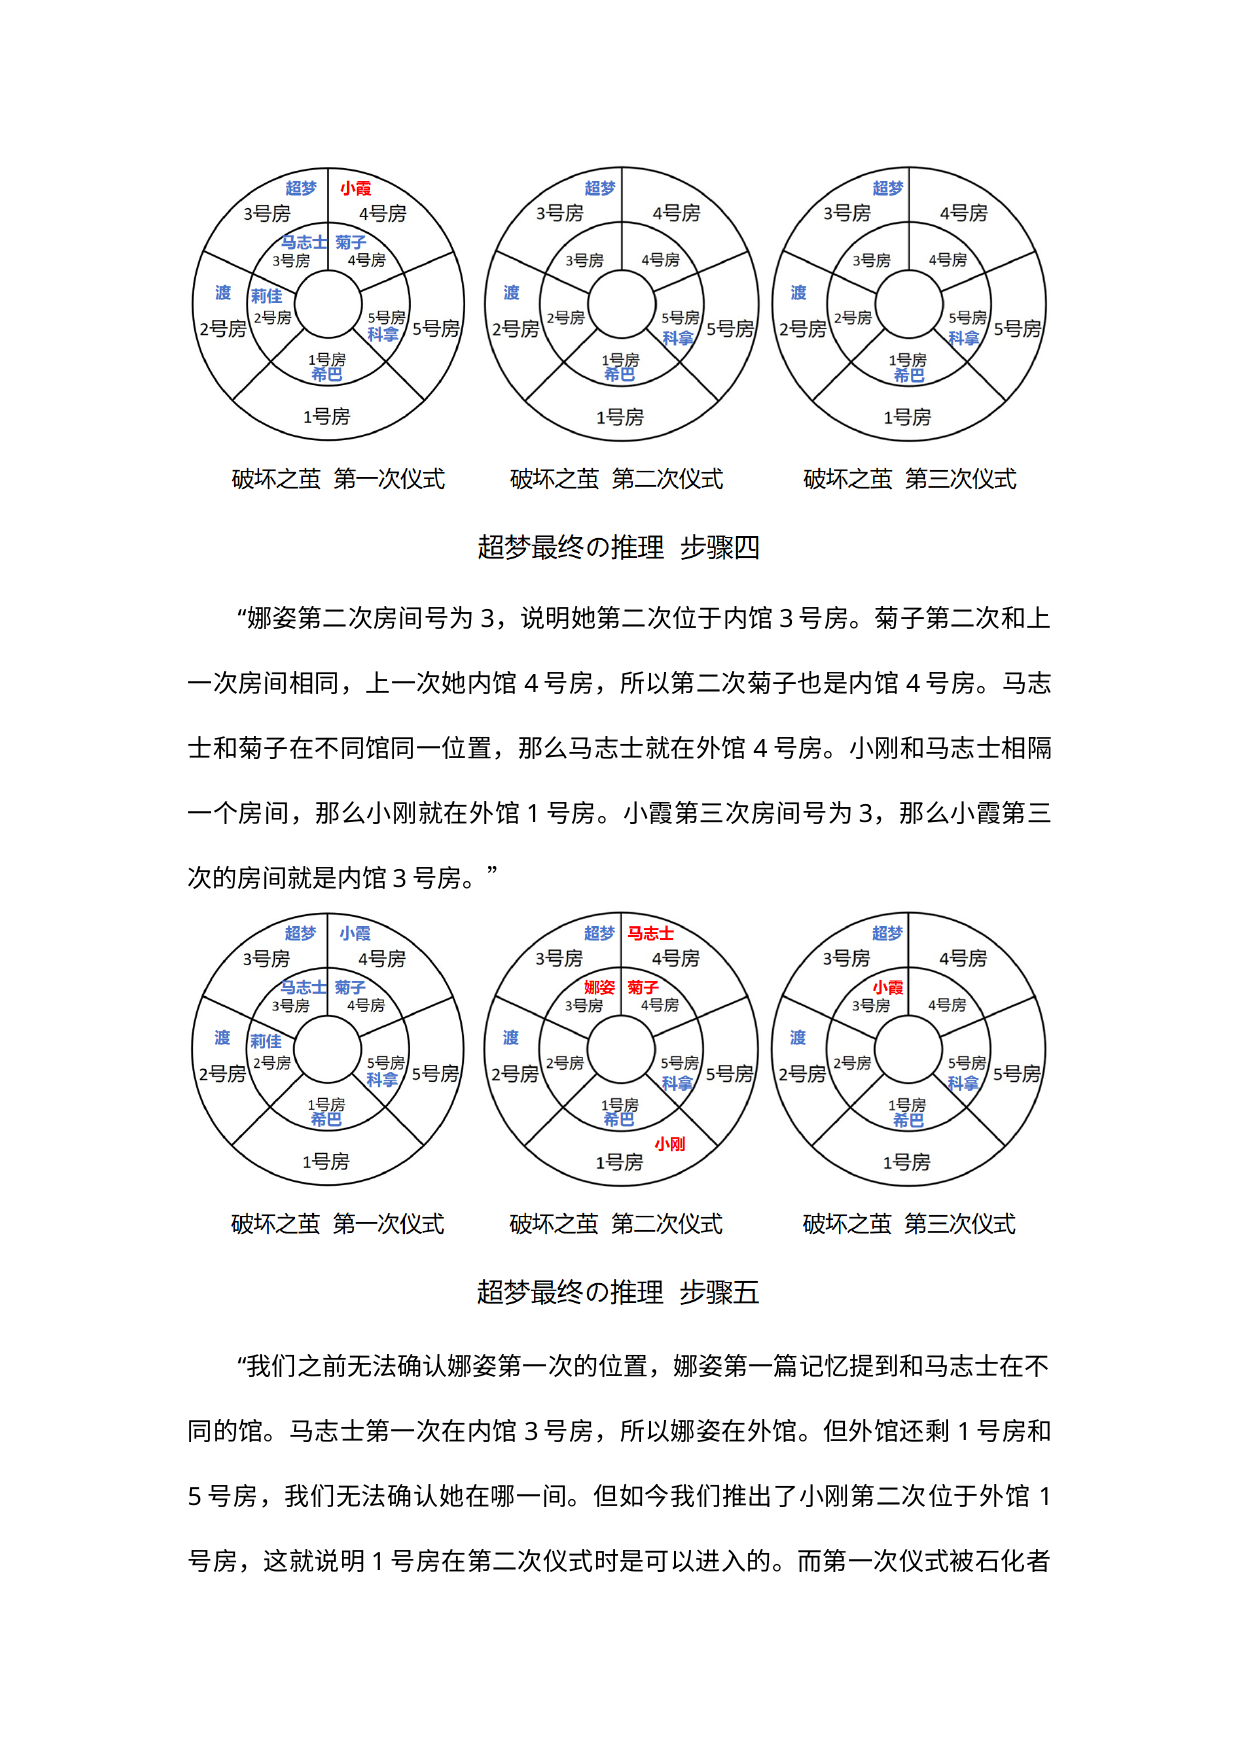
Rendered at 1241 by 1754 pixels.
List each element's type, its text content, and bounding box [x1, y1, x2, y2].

picture [187, 162, 1053, 567]
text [187, 1332, 1053, 1592]
picture [187, 909, 1053, 1314]
text “娜姿第二次房间号为3，说明她第二次位于内馆3号房。菊子第二次和上一次房间相同，上一次她内馆4号房，所以第二次菊子也是内馆4号房。马志士和菊子在不同馆同一位置，那么马志士就在外馆4号房。小刚和马志士相隔一个房间，那么小刚就在外馆1号房。小霞第三次房间号为3，那么小霞第三次的房间就是内馆3号房。” [187, 584, 1053, 909]
